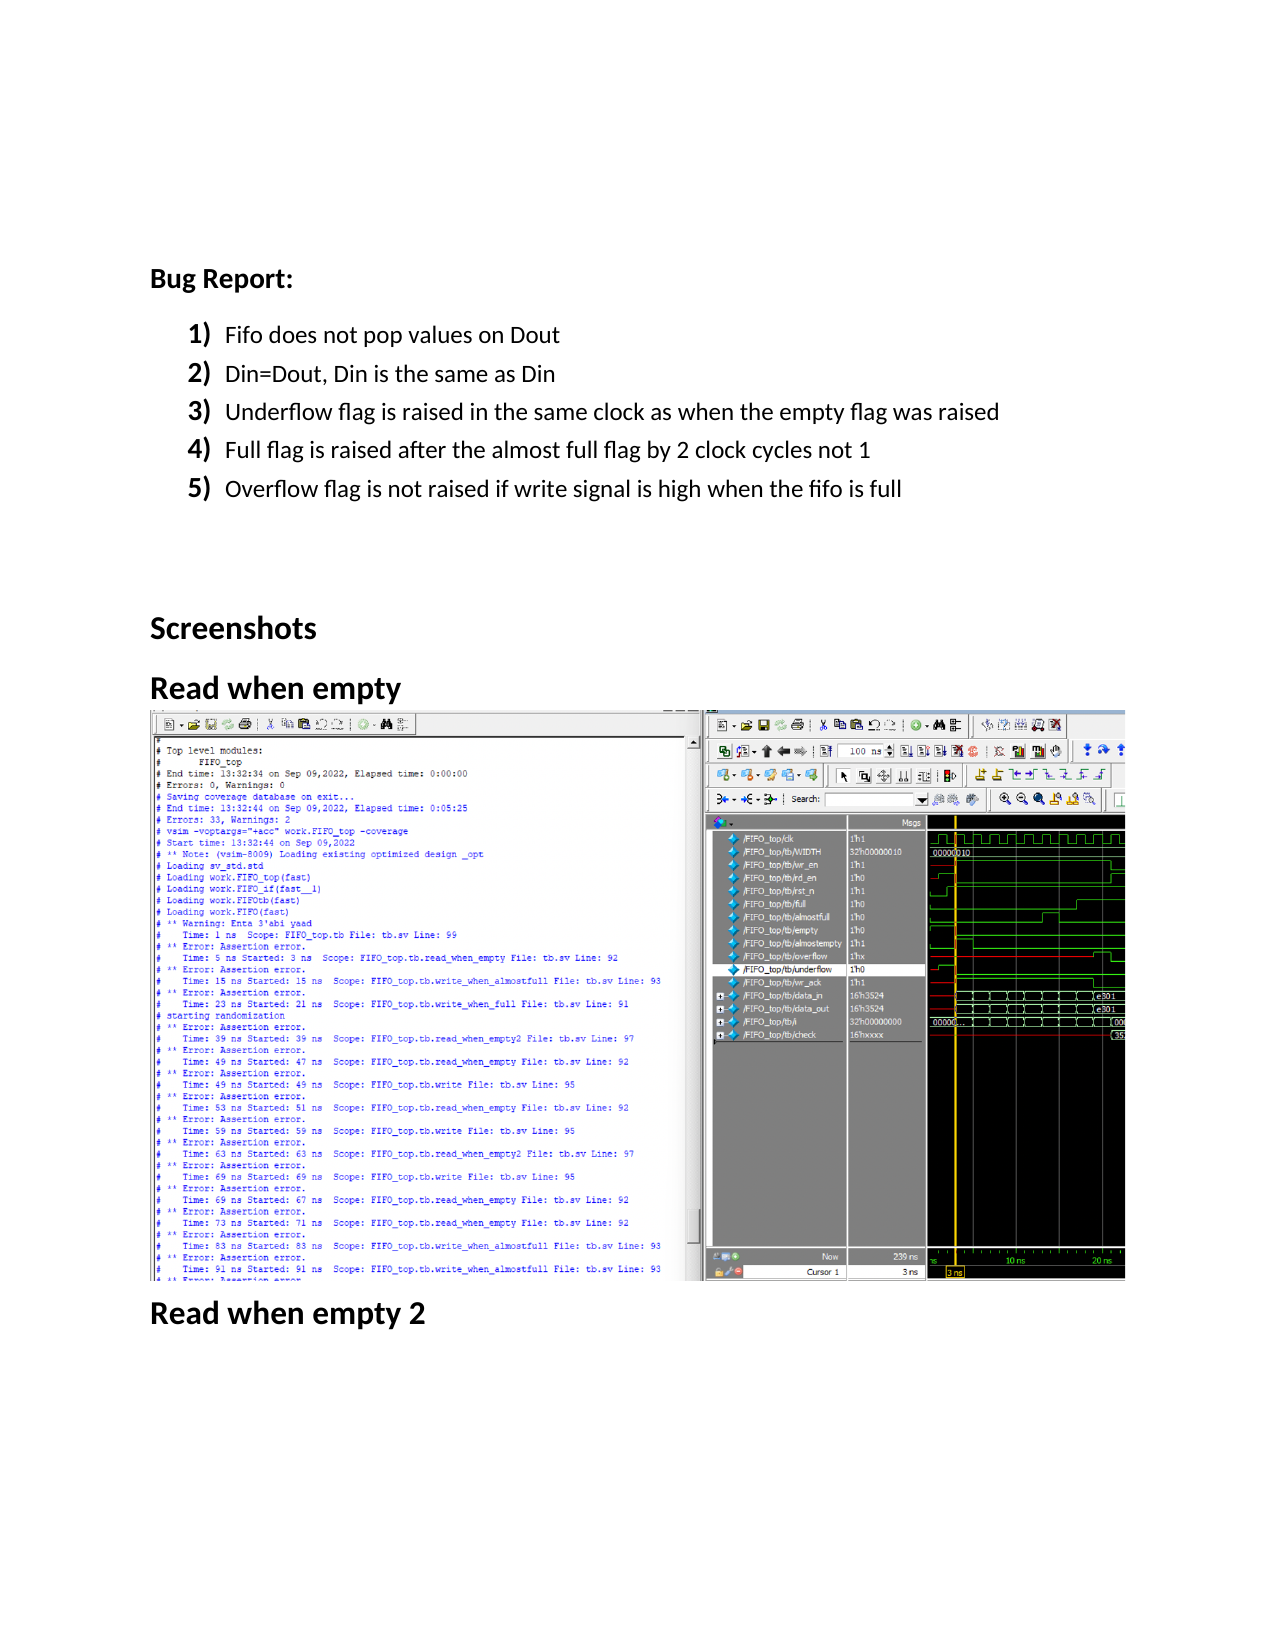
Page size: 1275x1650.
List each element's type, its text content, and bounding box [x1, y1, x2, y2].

text Read when empty Read when empty 2 [150, 1281, 1125, 1332]
text Screenshots [150, 607, 1125, 647]
list Overflow flag is not raised if write signal is high when the fifo is full [187, 469, 1125, 505]
picture [150, 710, 1125, 1281]
list Full flag is raised after the almost full flag by 2 clock cycles not 1 [187, 431, 1125, 466]
text Read when empty Read when empty 2 [150, 667, 1125, 710]
list Underflow flag is raised in the same clock as when the empty flag was raised [187, 392, 1125, 428]
list Fifo does not pop values on Dout [187, 315, 1125, 351]
list Din=Dout, Din is the same as Din [187, 354, 1125, 389]
text Bug Report: [150, 260, 1125, 296]
